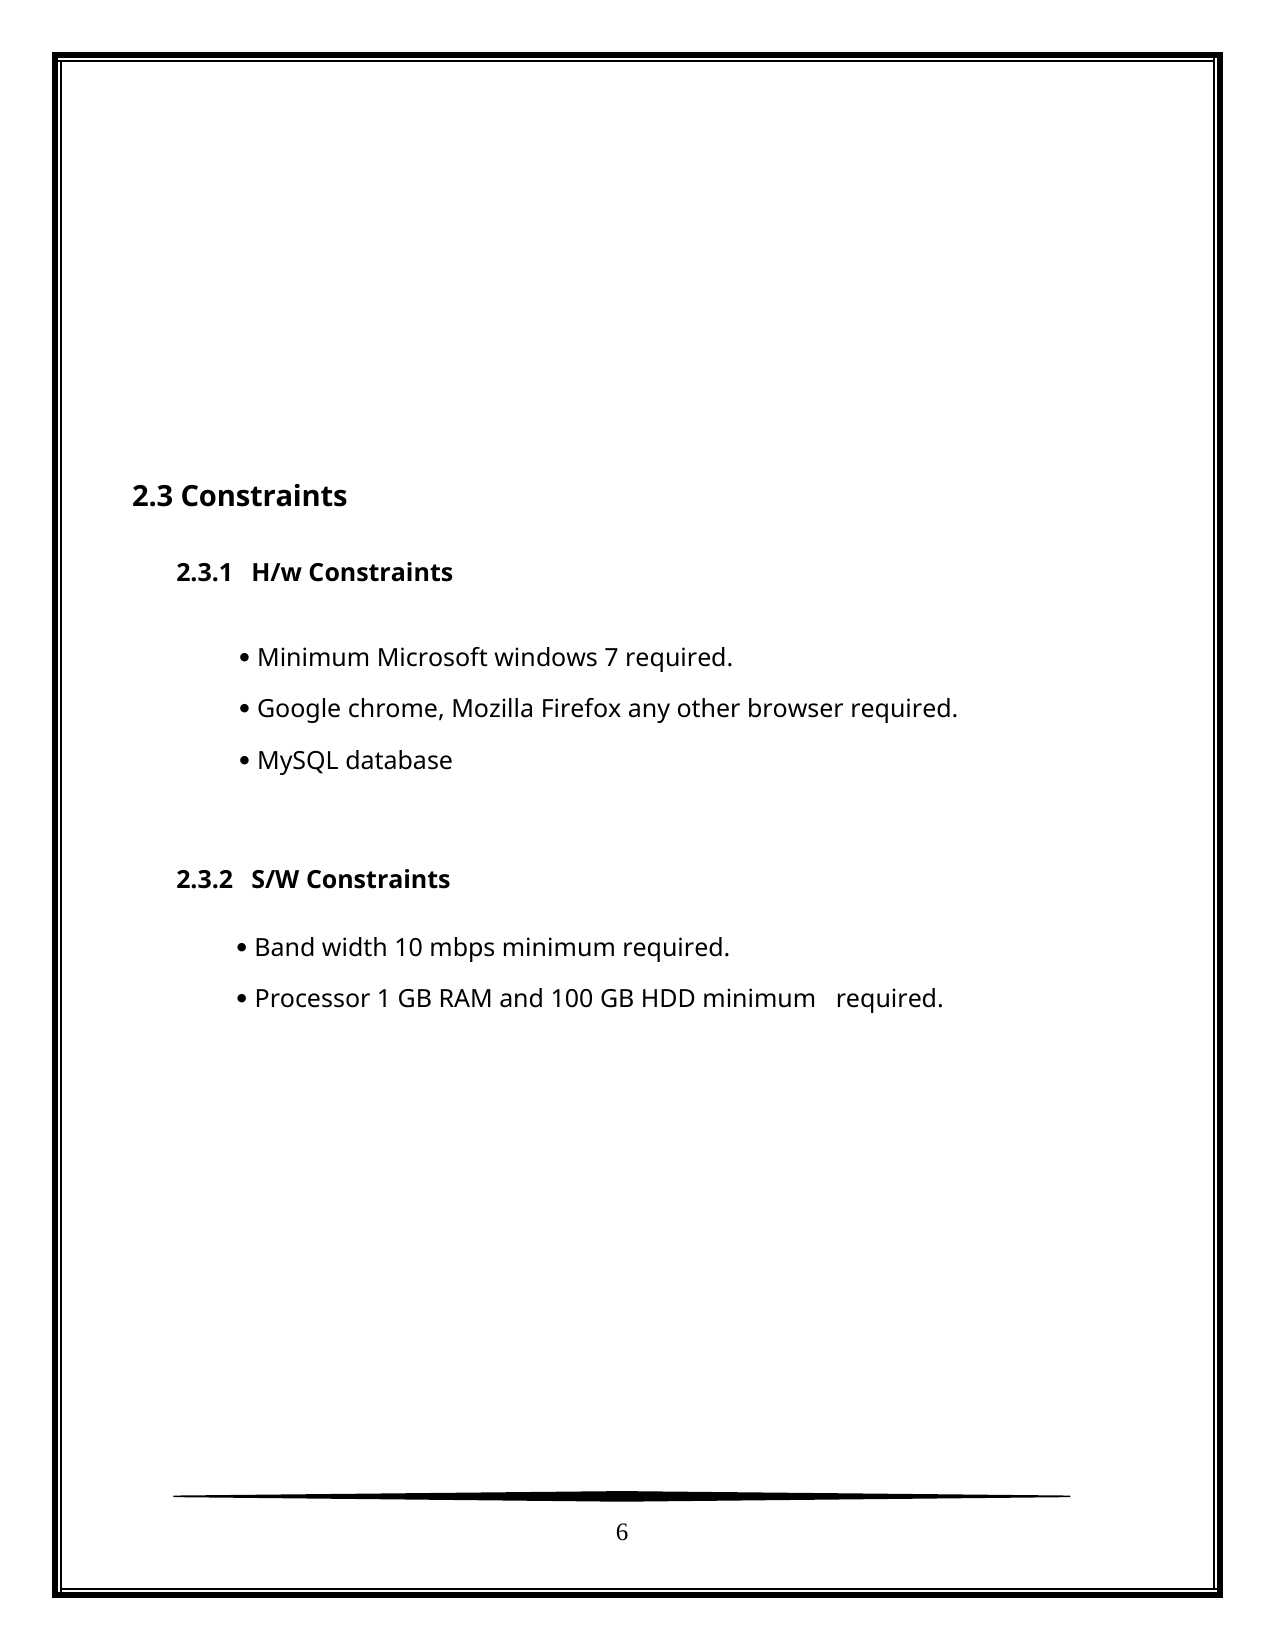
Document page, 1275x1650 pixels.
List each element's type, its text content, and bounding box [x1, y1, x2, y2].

text Minimum Microsoft windows 7 required. [227, 640, 1156, 674]
list S/W Constraints [176, 862, 1156, 896]
text Google chrome, Mozilla Firefox any other browser required. [227, 691, 1156, 725]
text Processor 1 GB RAM and 100 GB HDD minimum required. [162, 981, 1156, 1015]
list H/w Constraints [176, 555, 1156, 589]
text Band width 10 mbps minimum required. [162, 930, 1156, 964]
text MySQL database [227, 742, 1156, 776]
list Constraints [132, 475, 1156, 515]
